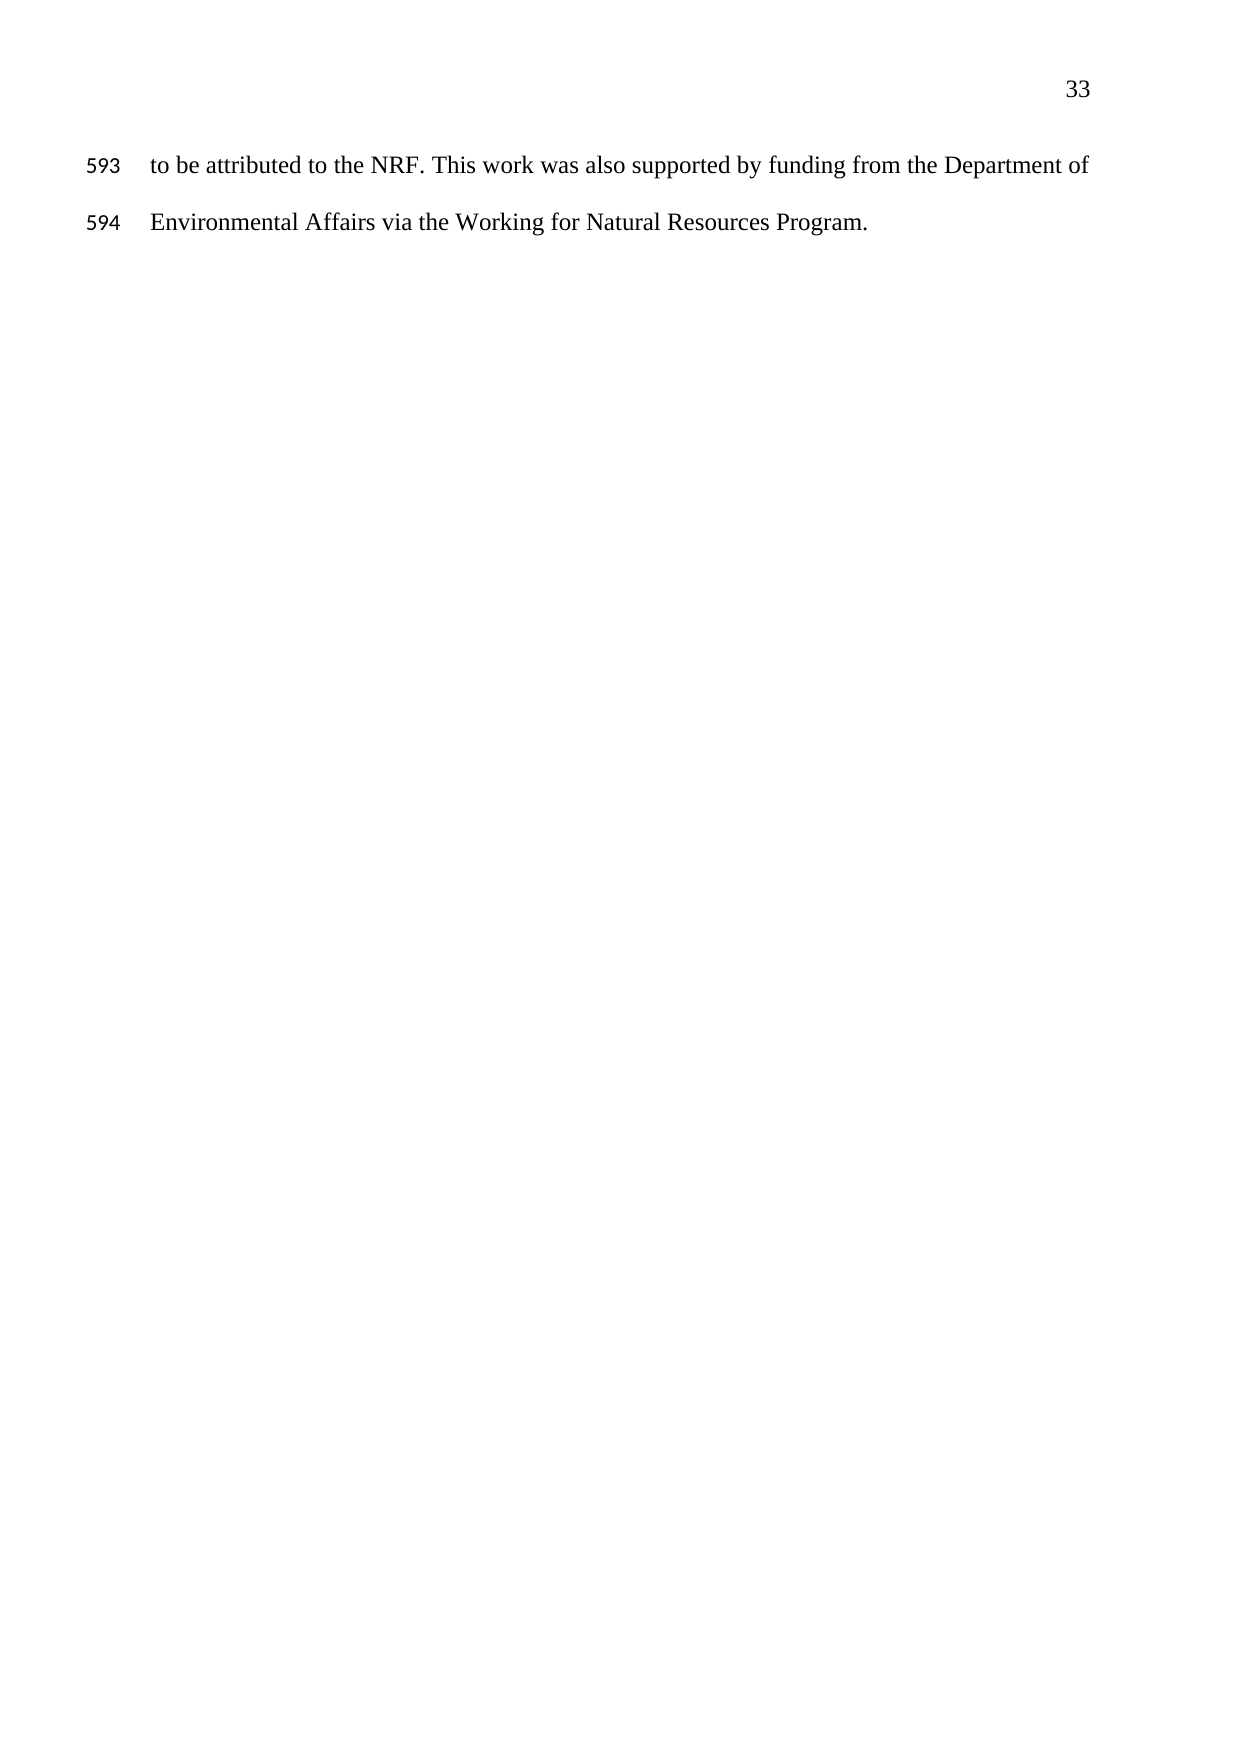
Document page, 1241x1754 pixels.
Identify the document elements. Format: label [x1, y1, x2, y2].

text [150, 150, 1090, 236]
